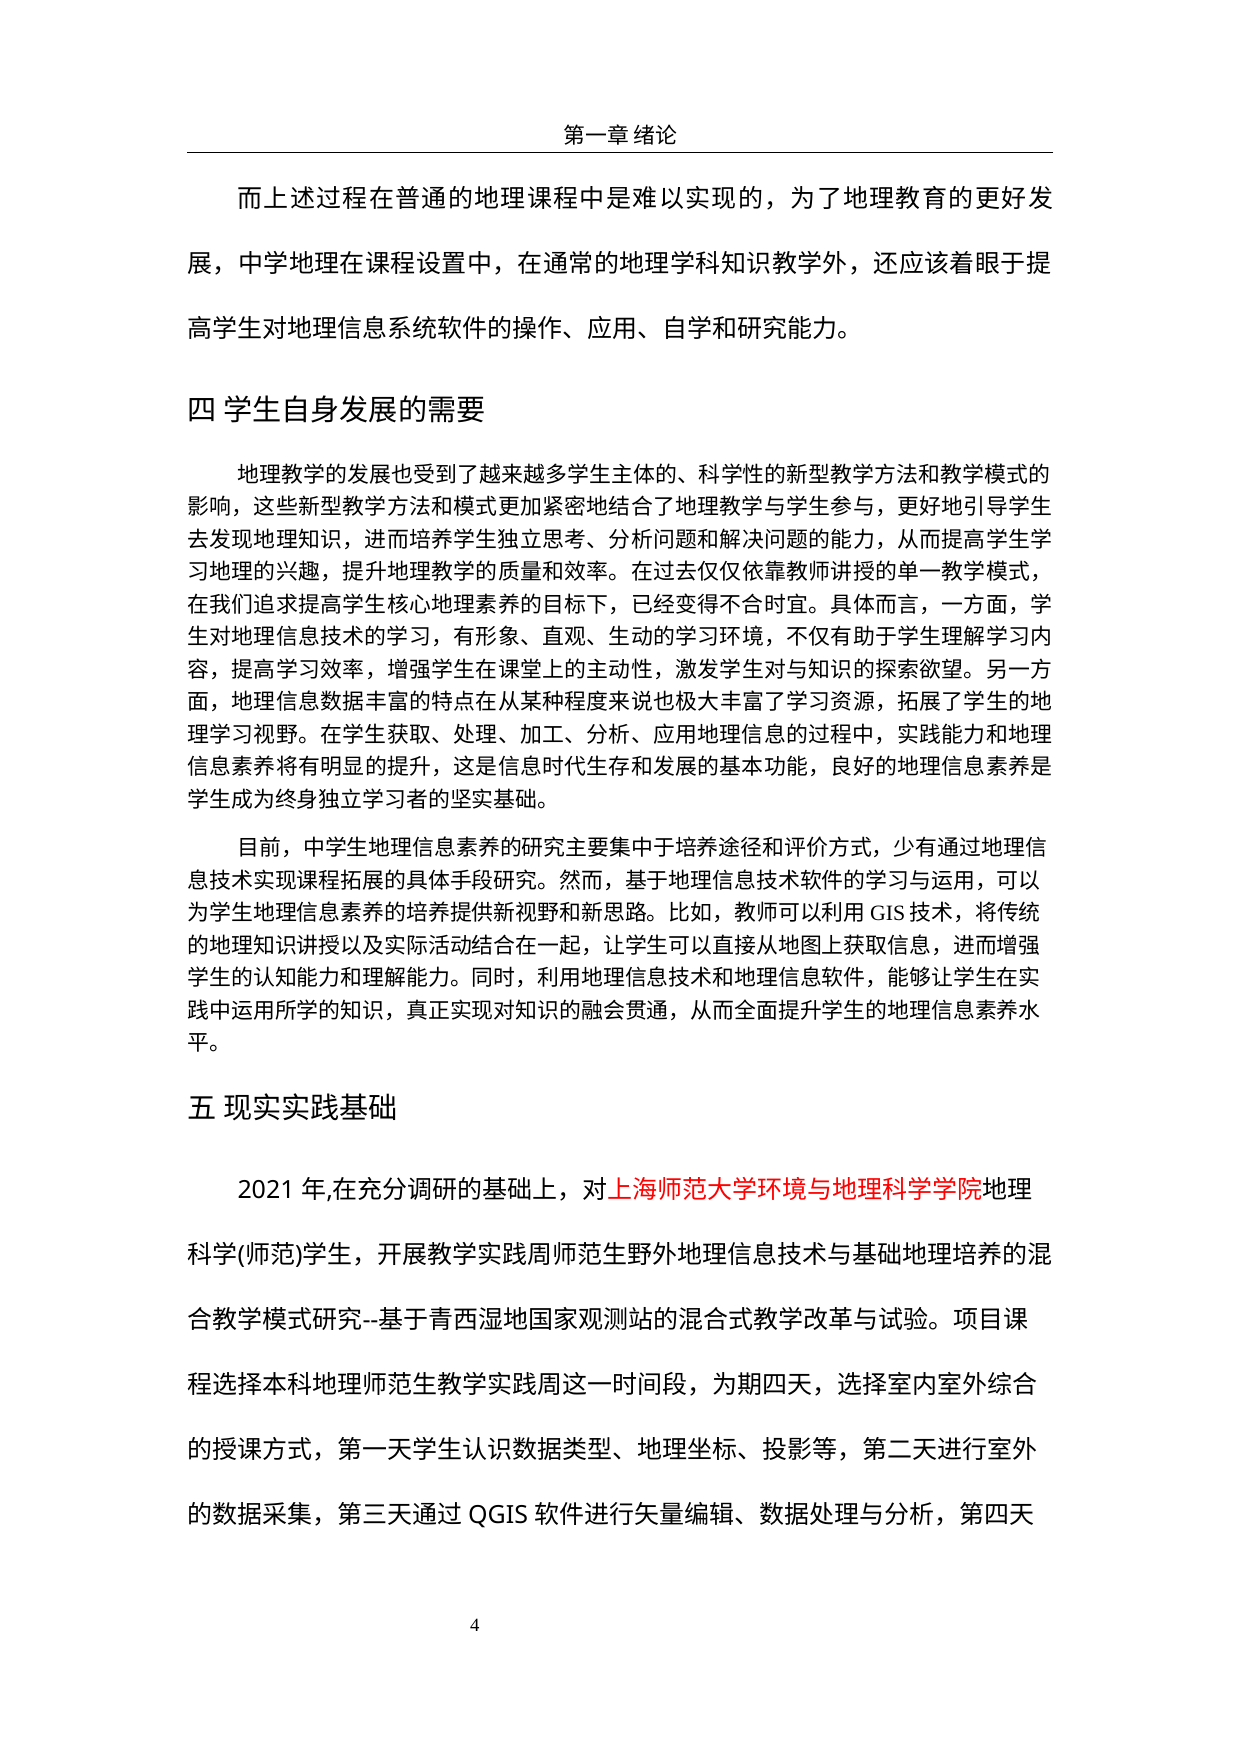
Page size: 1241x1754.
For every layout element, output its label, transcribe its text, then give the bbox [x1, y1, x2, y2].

text 目前，中学生地理信息素养的研究主要集中于培养途径和评价方式，少有通过地理信息技术实现课程拓展的具体手段研究。然而，基于地理信息技术软件的学习与运用，可以为学生地理信息素养的培养提供新视野和新思路。比如，教师可以利用GIS技术，将传统的地理知识讲授以及实际活动结合在一起，让学生可以直接从地图上获取信息，进而增强学生的认知能力和理解能力。同时，利用地理信息技术和地理信息软件，能够让学生在实践中运用所学的知识，真正实现对知识的融会贯通，从而全面提升学生的地理信息素养水平。 [187, 830, 1053, 1057]
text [187, 1155, 1053, 1545]
list 而上述过程在普通的地理课程中是难以实现的，为了地理教育的更好发展，中学地理在课程设置中，在通常的地理学科知识教学外，还应该着眼于提高学生对地理信息系统软件的操作、应用、自学和研究能力。 [187, 164, 1053, 359]
text 四 学生自身发展的需要 [187, 375, 1053, 440]
text 五 现实实践基础 [187, 1074, 1053, 1139]
list 地理教学的发展也受到了越来越多学生主体的、科学性的新型教学方法和教学模式的影响，这些新型教学方法和模式更加紧密地结合了地理教学与学生参与，更好地引导学生去发现地理知识，进而培养学生独立思考、分析问题和解决问题的能力，从而提高学生学习地理的兴趣，提升地理教学的质量和效率。在过去仅仅依靠教师讲授的单一教学模式，在我们追求提高学生核心地理素养的目标下，已经变得不合时宜。具体而言，一方面，学生对地理信息技术的学习，有形象、直观、生动的学习环境，不仅有助于学生理解学习内容，提高学习效率，增强学生在课堂上的主动性，激发学生对与知识的探索欲望。另一方面，地理信息数据丰富的特点在从某种程度来说也极大丰富了学习资源，拓展了学生的地理学习视野。在学生获取、处理、加工、分析、应用地理信息的过程中，实践能力和地理信息素养将有明显的提升，这是信息时代生存和发展的基本功能，良好的地理信息素养是学生成为终身独立学习者的坚实基础。 [187, 456, 1053, 814]
